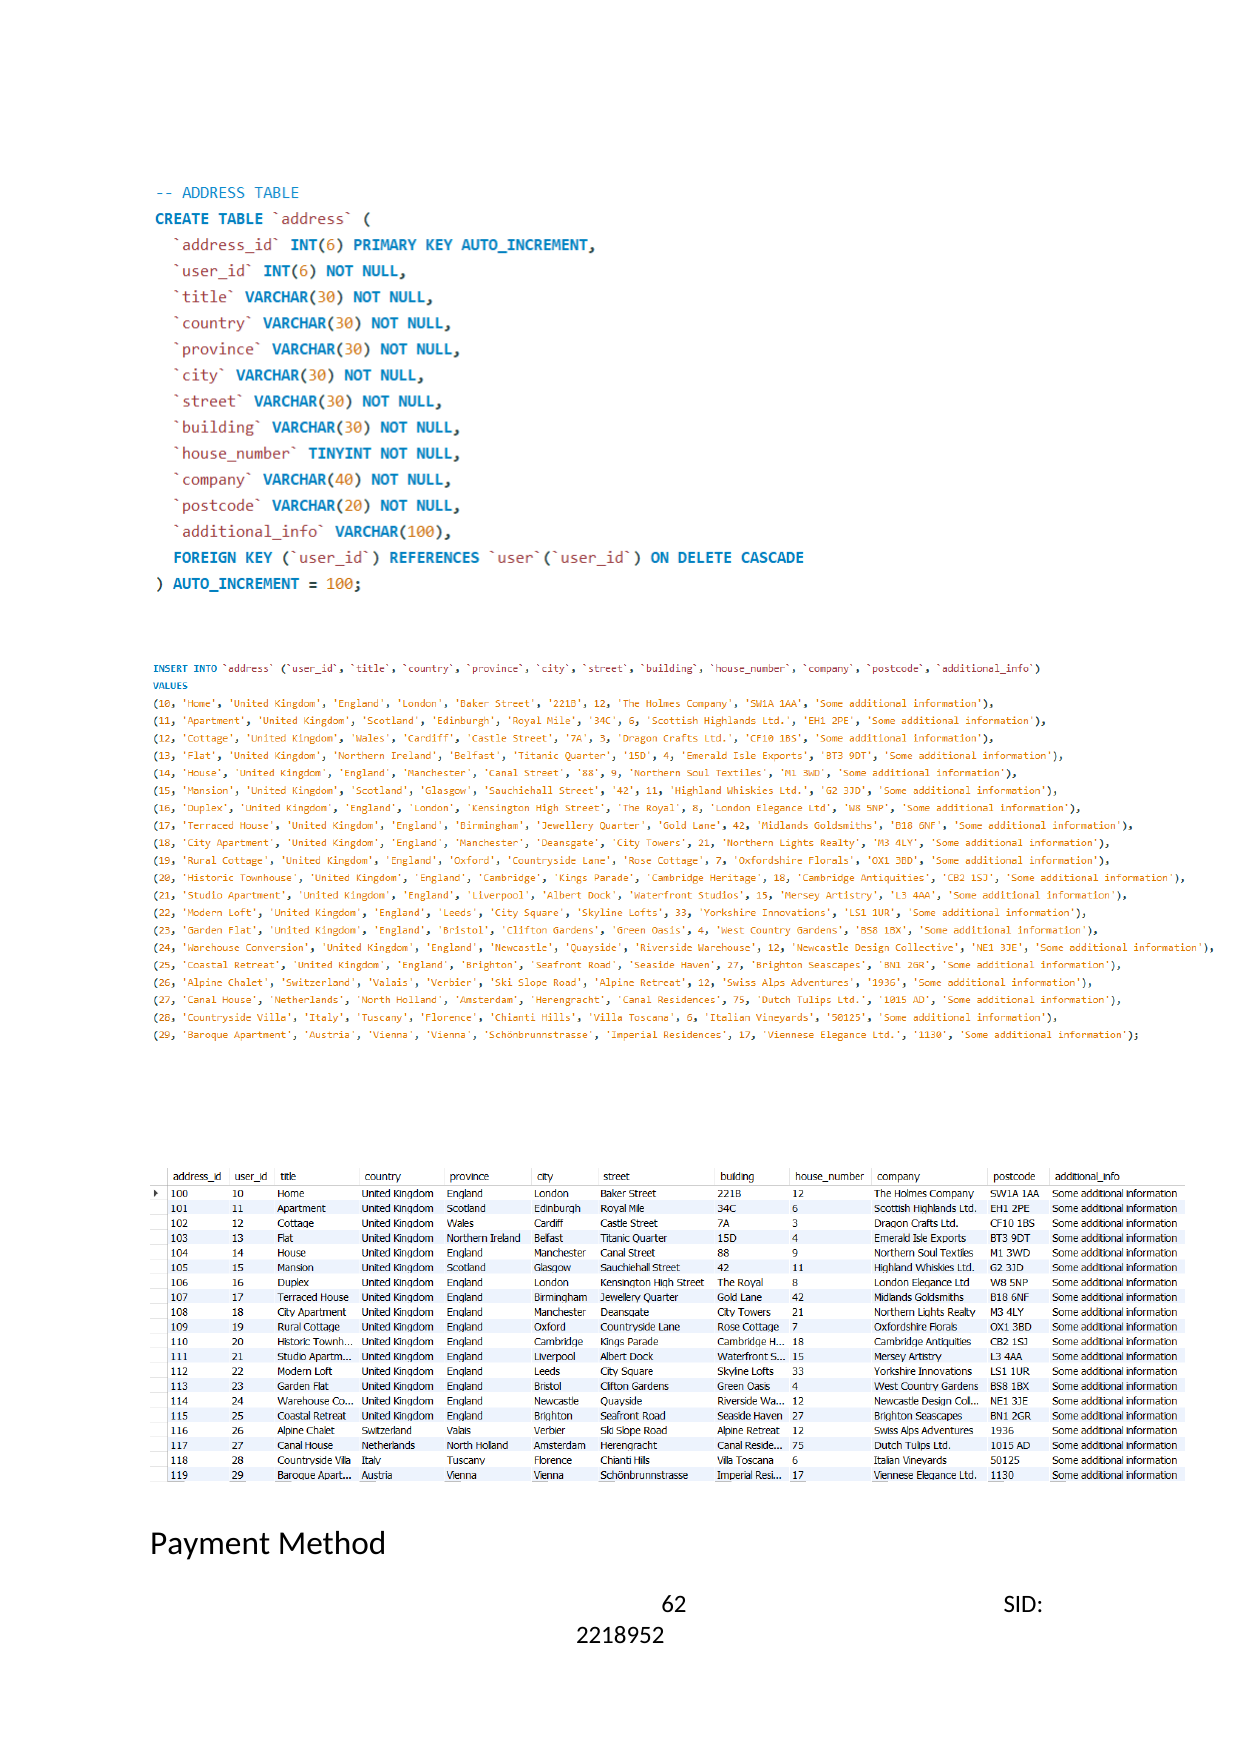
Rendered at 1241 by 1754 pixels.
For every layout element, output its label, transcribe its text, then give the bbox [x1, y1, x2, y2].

text Payment Method [150, 1522, 1090, 1563]
picture [150, 180, 811, 598]
picture [150, 659, 1215, 1046]
picture [150, 1168, 1185, 1482]
